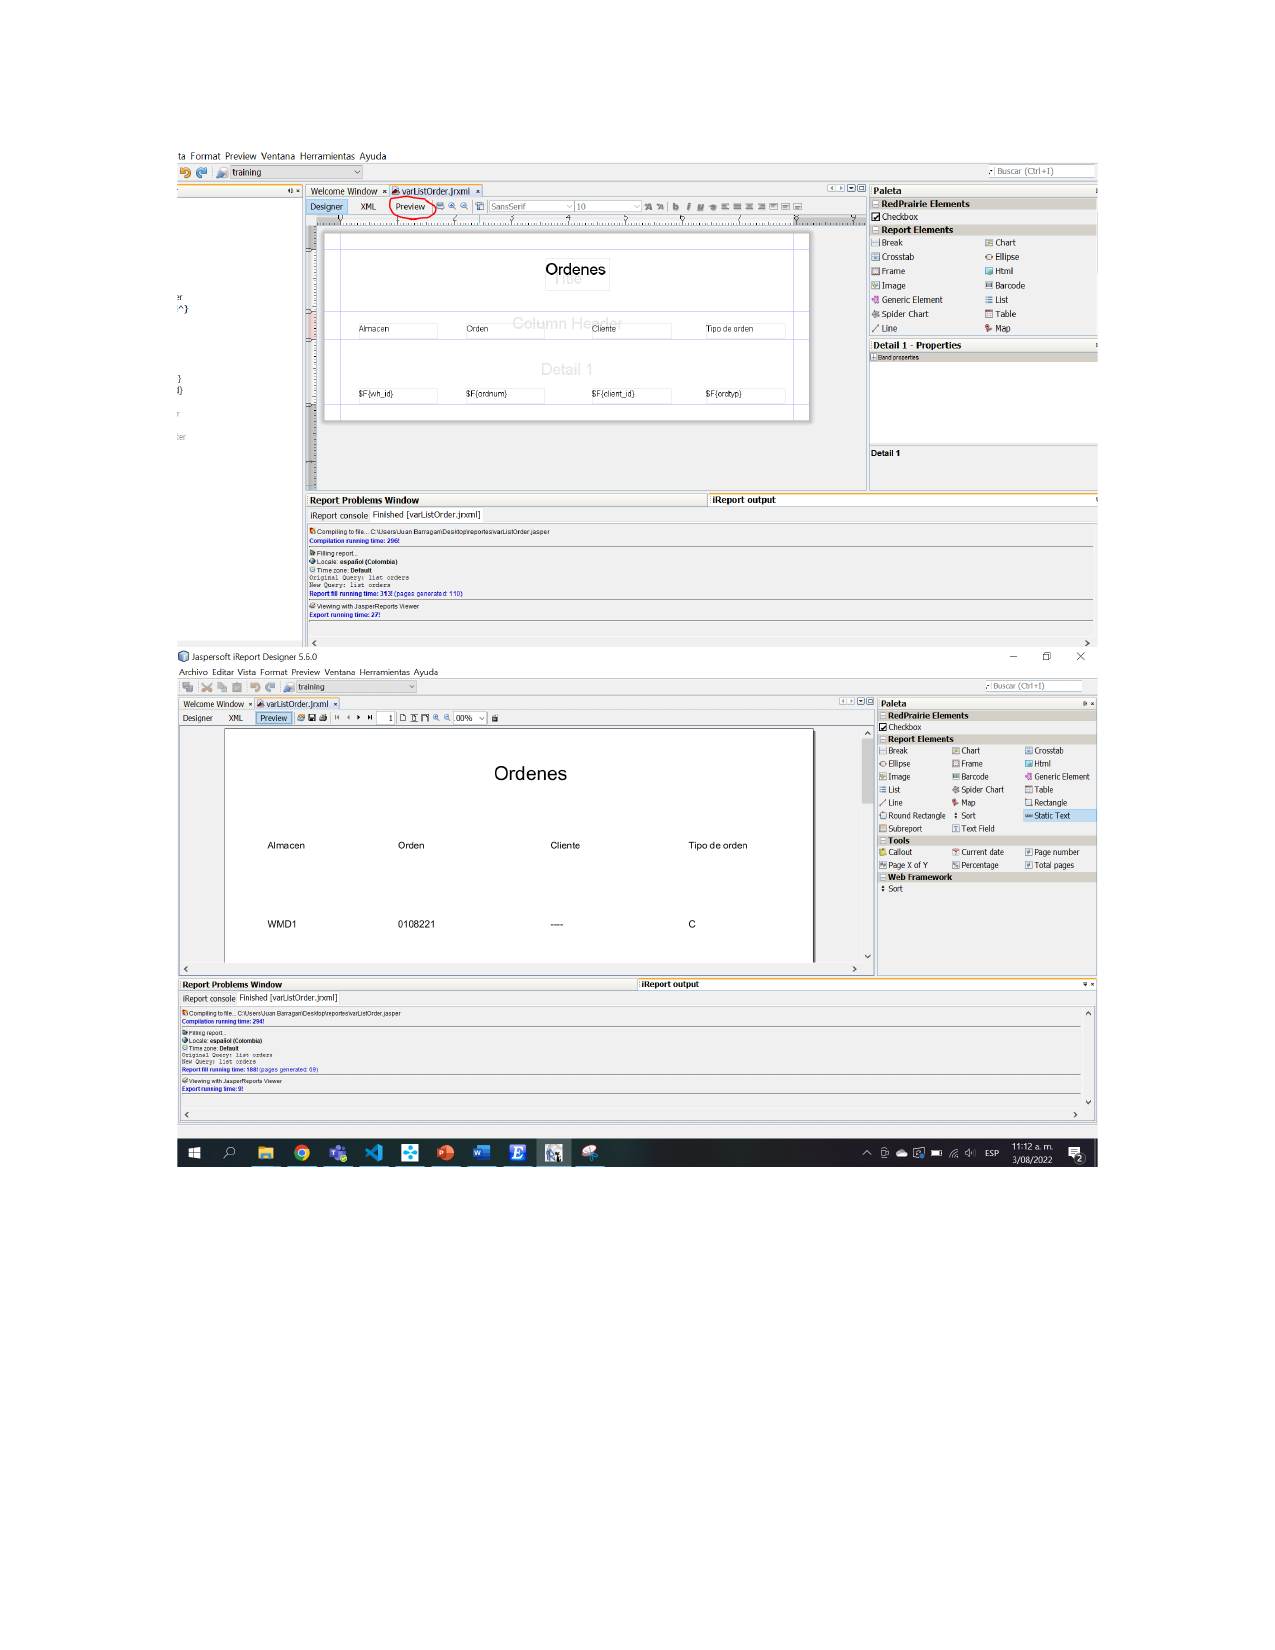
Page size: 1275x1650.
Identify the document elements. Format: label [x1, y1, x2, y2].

picture [177, 648, 1098, 1167]
picture [177, 147, 1098, 647]
